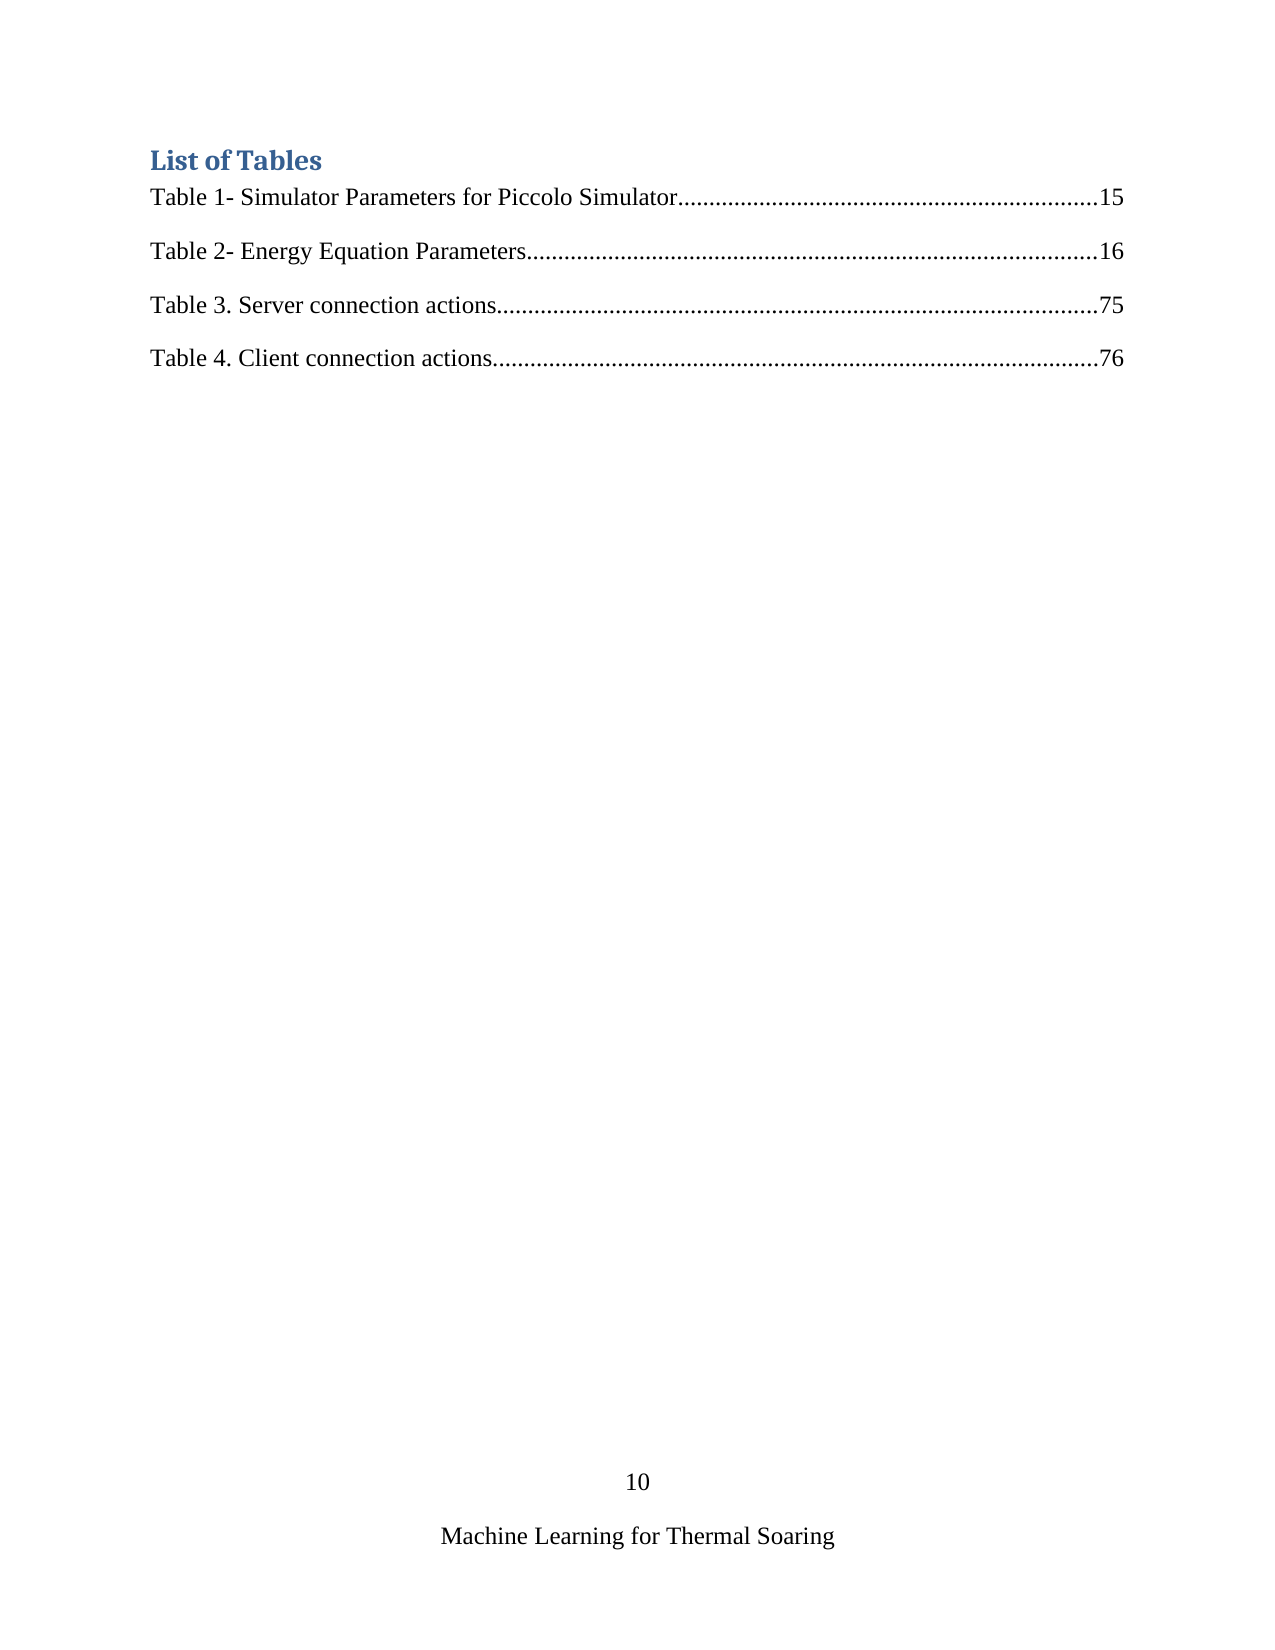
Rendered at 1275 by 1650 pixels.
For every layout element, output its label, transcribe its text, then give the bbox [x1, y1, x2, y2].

text Table 2- Energy Equation Parameters 16 [150, 236, 1125, 265]
text List of Tables [150, 144, 1125, 177]
text Table 3. Server connection actions. 75 [150, 290, 1125, 318]
text Table 4. Client connection actions. 76 [150, 343, 1125, 372]
text Table 1- Simulator Parameters for Piccolo Simulator 15 [150, 182, 1125, 211]
